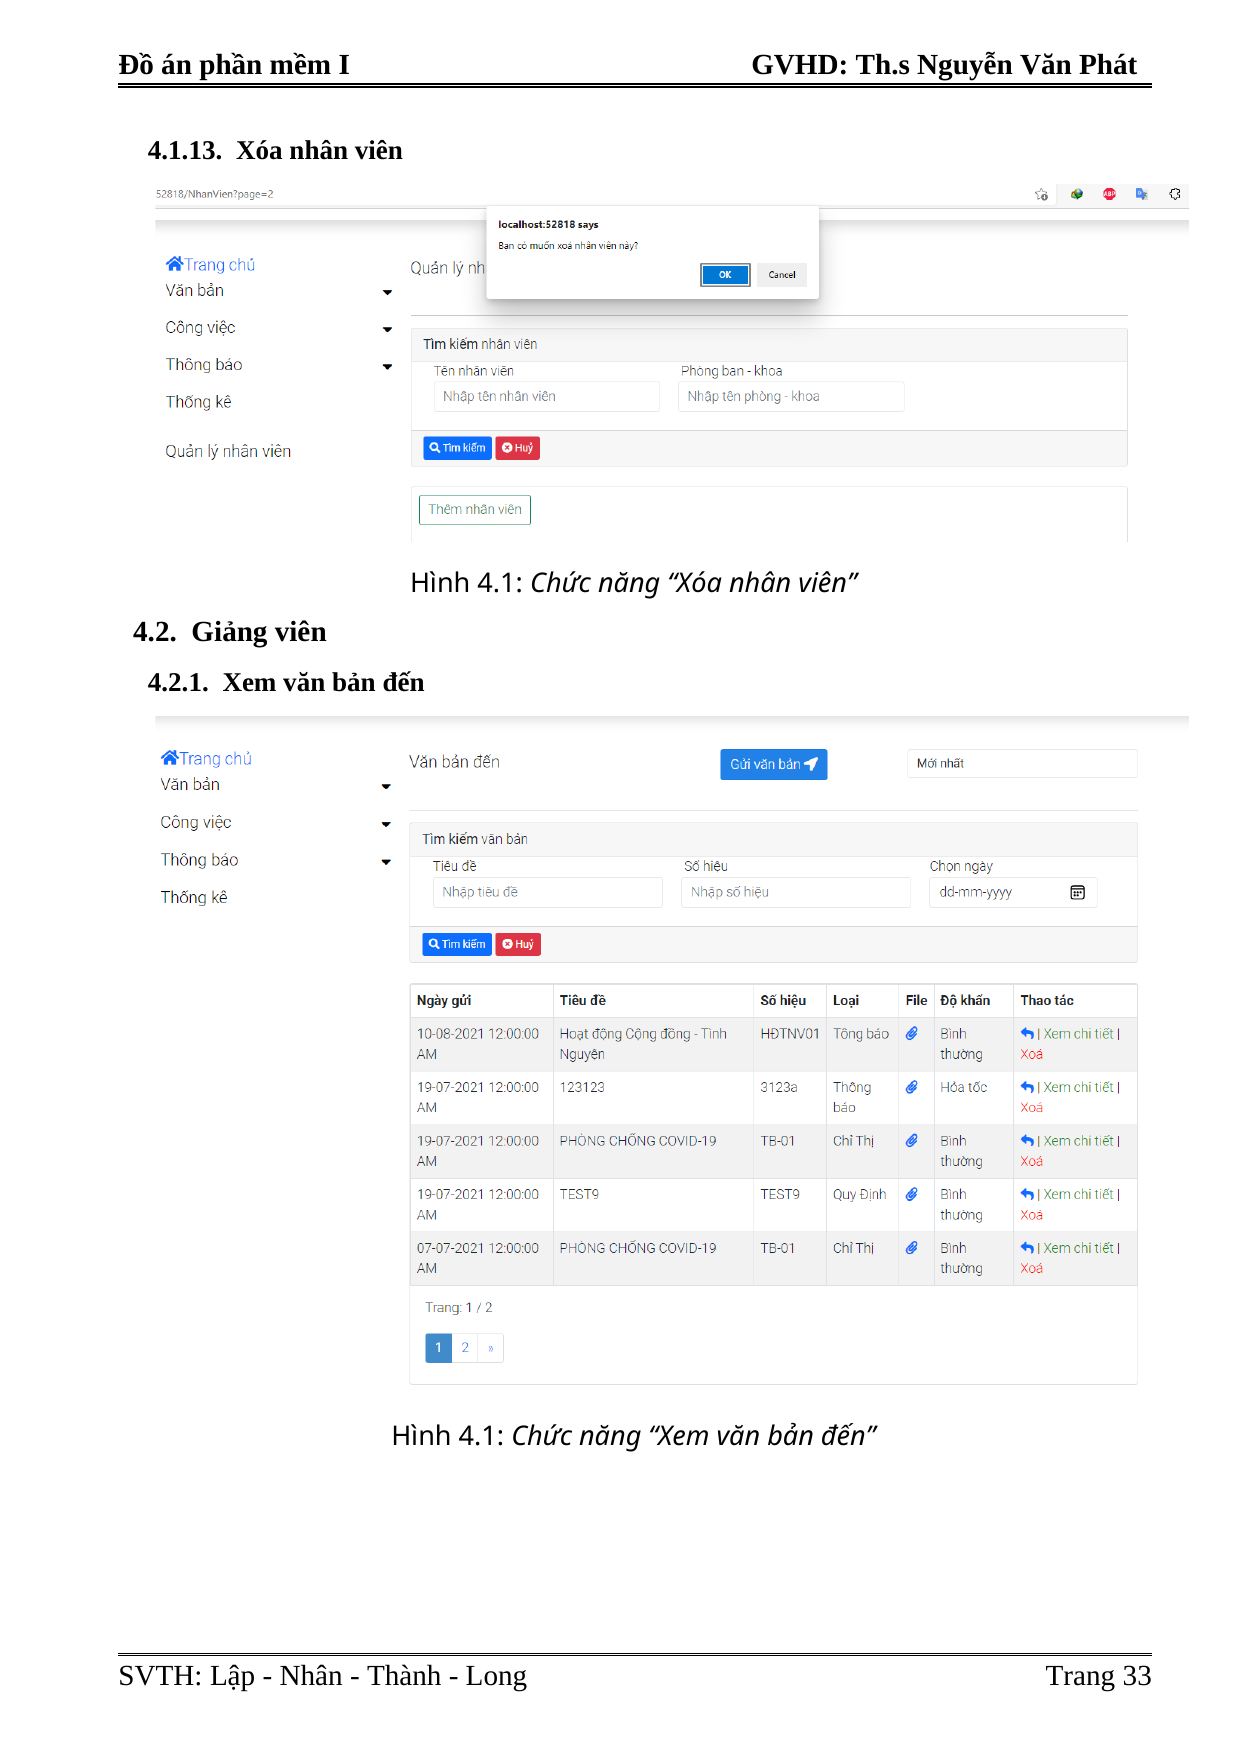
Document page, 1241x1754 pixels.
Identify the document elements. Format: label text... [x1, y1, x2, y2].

subtitle Xem văn bản đến [148, 666, 1152, 697]
picture [155, 184, 1189, 542]
subtitle Giảng viên [133, 614, 1152, 647]
subtitle Xóa nhân viên [148, 134, 1152, 165]
subtitle Chức năng “Xóa nhân viên” [118, 563, 1152, 600]
subtitle Chức năng “Xem văn bản đến” [118, 1417, 1152, 1453]
picture [155, 716, 1189, 1395]
